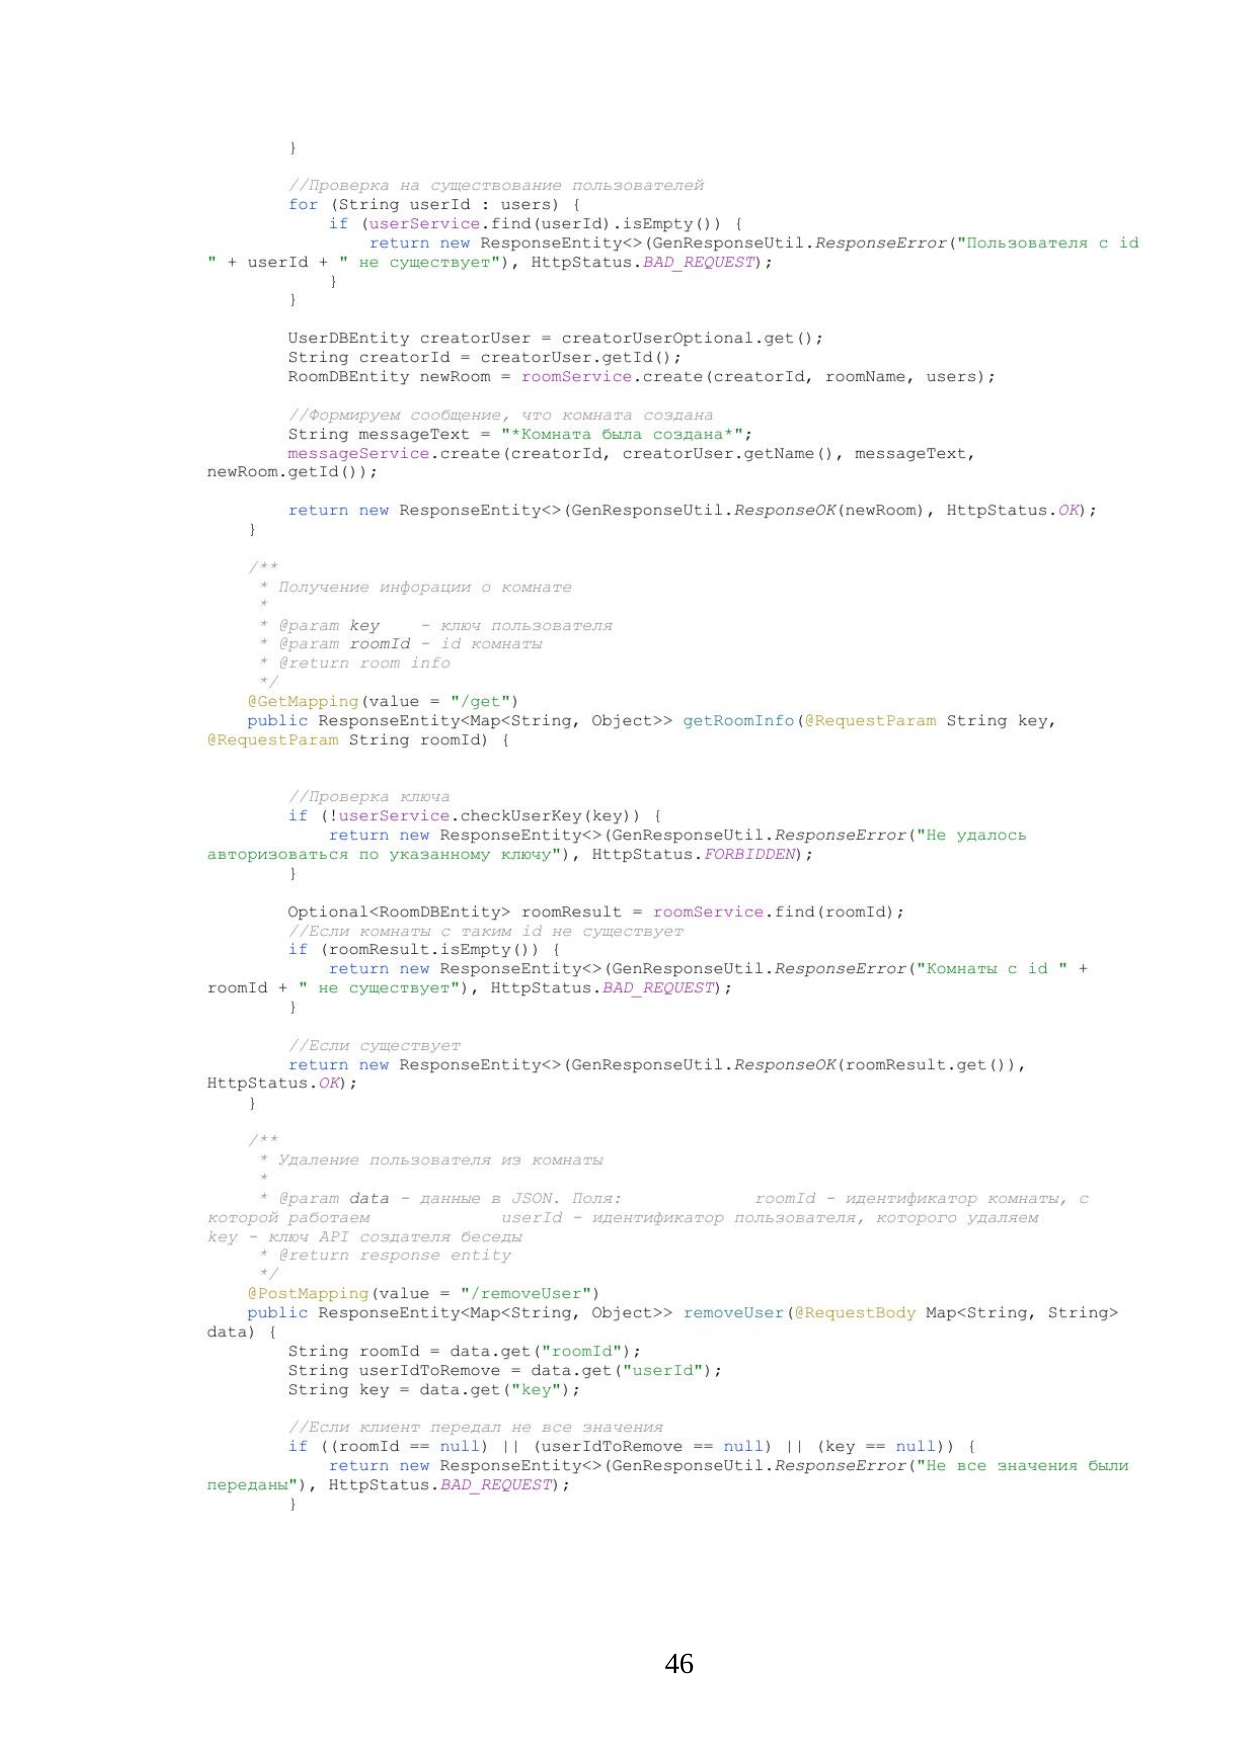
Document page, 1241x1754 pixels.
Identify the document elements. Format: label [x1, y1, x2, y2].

picture [177, 118, 1182, 1539]
